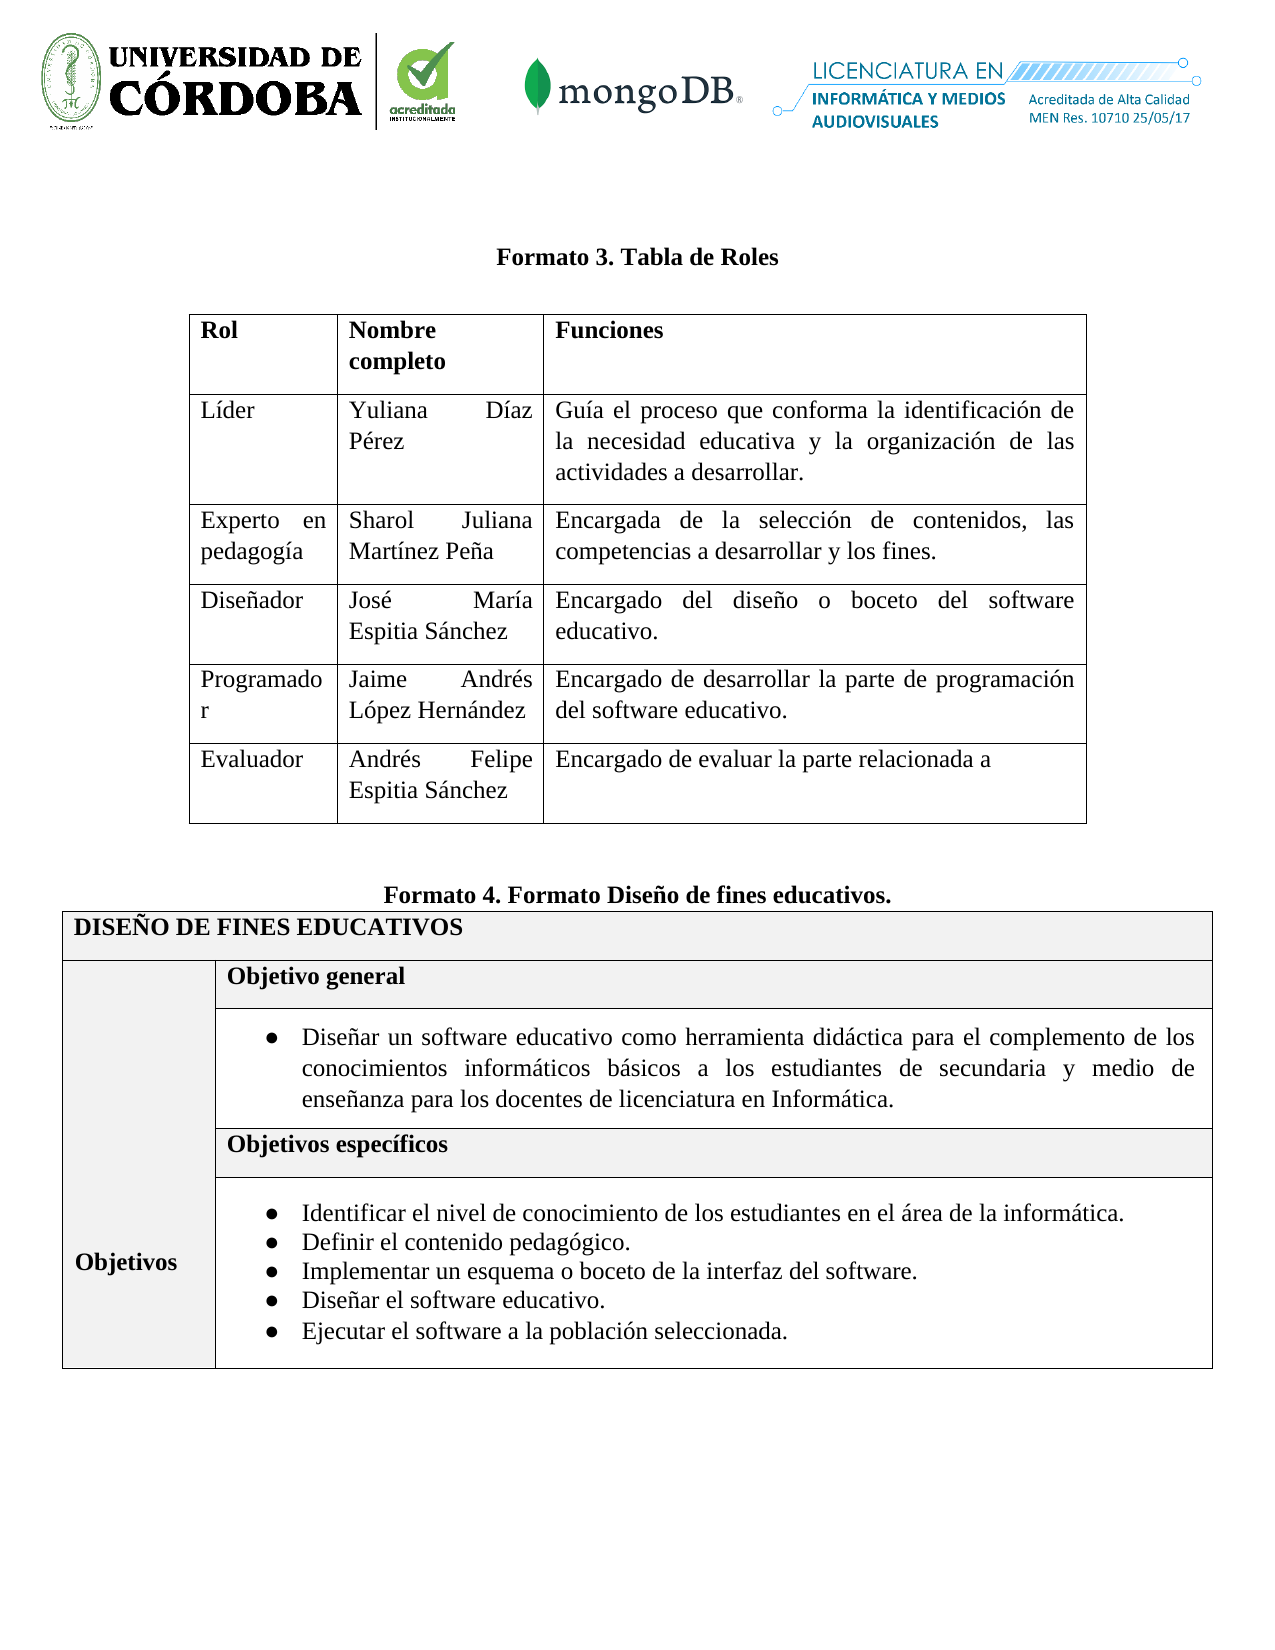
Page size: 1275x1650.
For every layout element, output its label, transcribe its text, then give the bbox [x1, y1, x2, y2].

table_cell Encargado de desarrollar la parte de programación del software educativo. [544, 665, 1086, 743]
subtitle Formato 3. Tabla de Roles [177, 242, 1098, 271]
table_cell Evaluador [190, 744, 337, 823]
table_cell Encargado del diseño o boceto del software educativo. [544, 585, 1086, 663]
table_cell Objetivo general [216, 961, 1212, 1008]
table_cell Encargada de la selección de contenidos, las competencias a desarrollar y los fines. [544, 505, 1086, 584]
table_cell Yuliana Díaz Pérez [338, 395, 543, 504]
table_header Rol [190, 315, 337, 394]
table_cell Diseñar un software educativo como herramienta didáctica para el complemento de los conocimientos informáticos básicos a los estudiantes de secundaria y medio de enseñanza para los docentes de licenciatura en Informática. [216, 1009, 1212, 1128]
table_cell Guía el proceso que conforma la identificación de la necesidad educativa y la organización de las actividades a desarrollar. [544, 395, 1086, 504]
picture [761, 40, 1213, 144]
table_cell Identificar el nivel de conocimiento de los estudiantes en el área de la informática. Definir el contenido pedagógico. Implementar un esquema o boceto de la interfaz del software. Diseñar el software educativo. Ejecutar el software a la población seleccionada. [216, 1178, 1212, 1367]
table_header Funciones [544, 315, 1086, 394]
table_cell Andrés Felipe Espitia Sánchez [338, 744, 543, 823]
table_cell Objetivos específicos [216, 1129, 1212, 1177]
table_cell Diseñador [190, 585, 337, 663]
table_cell Líder [190, 395, 337, 504]
table_cell José María Espitia Sánchez [338, 585, 543, 663]
picture [41, 33, 455, 130]
table_cell Objetivos [63, 961, 215, 1367]
table_cell Experto en pedagogía [190, 505, 337, 584]
table_header Nombre completo [338, 315, 543, 394]
table_cell Encargado de evaluar la parte relacionada a [544, 744, 1086, 823]
picture [523, 56, 744, 116]
table_cell Sharol Juliana Martínez Peña [338, 505, 543, 584]
table_cell Programador [190, 665, 337, 743]
table_header DISEÑO DE FINES EDUCATIVOS [63, 912, 1212, 960]
table_cell Jaime Andrés López Hernández [338, 665, 543, 743]
subtitle Formato 4. Formato Diseño de fines educativos. [177, 880, 1098, 909]
